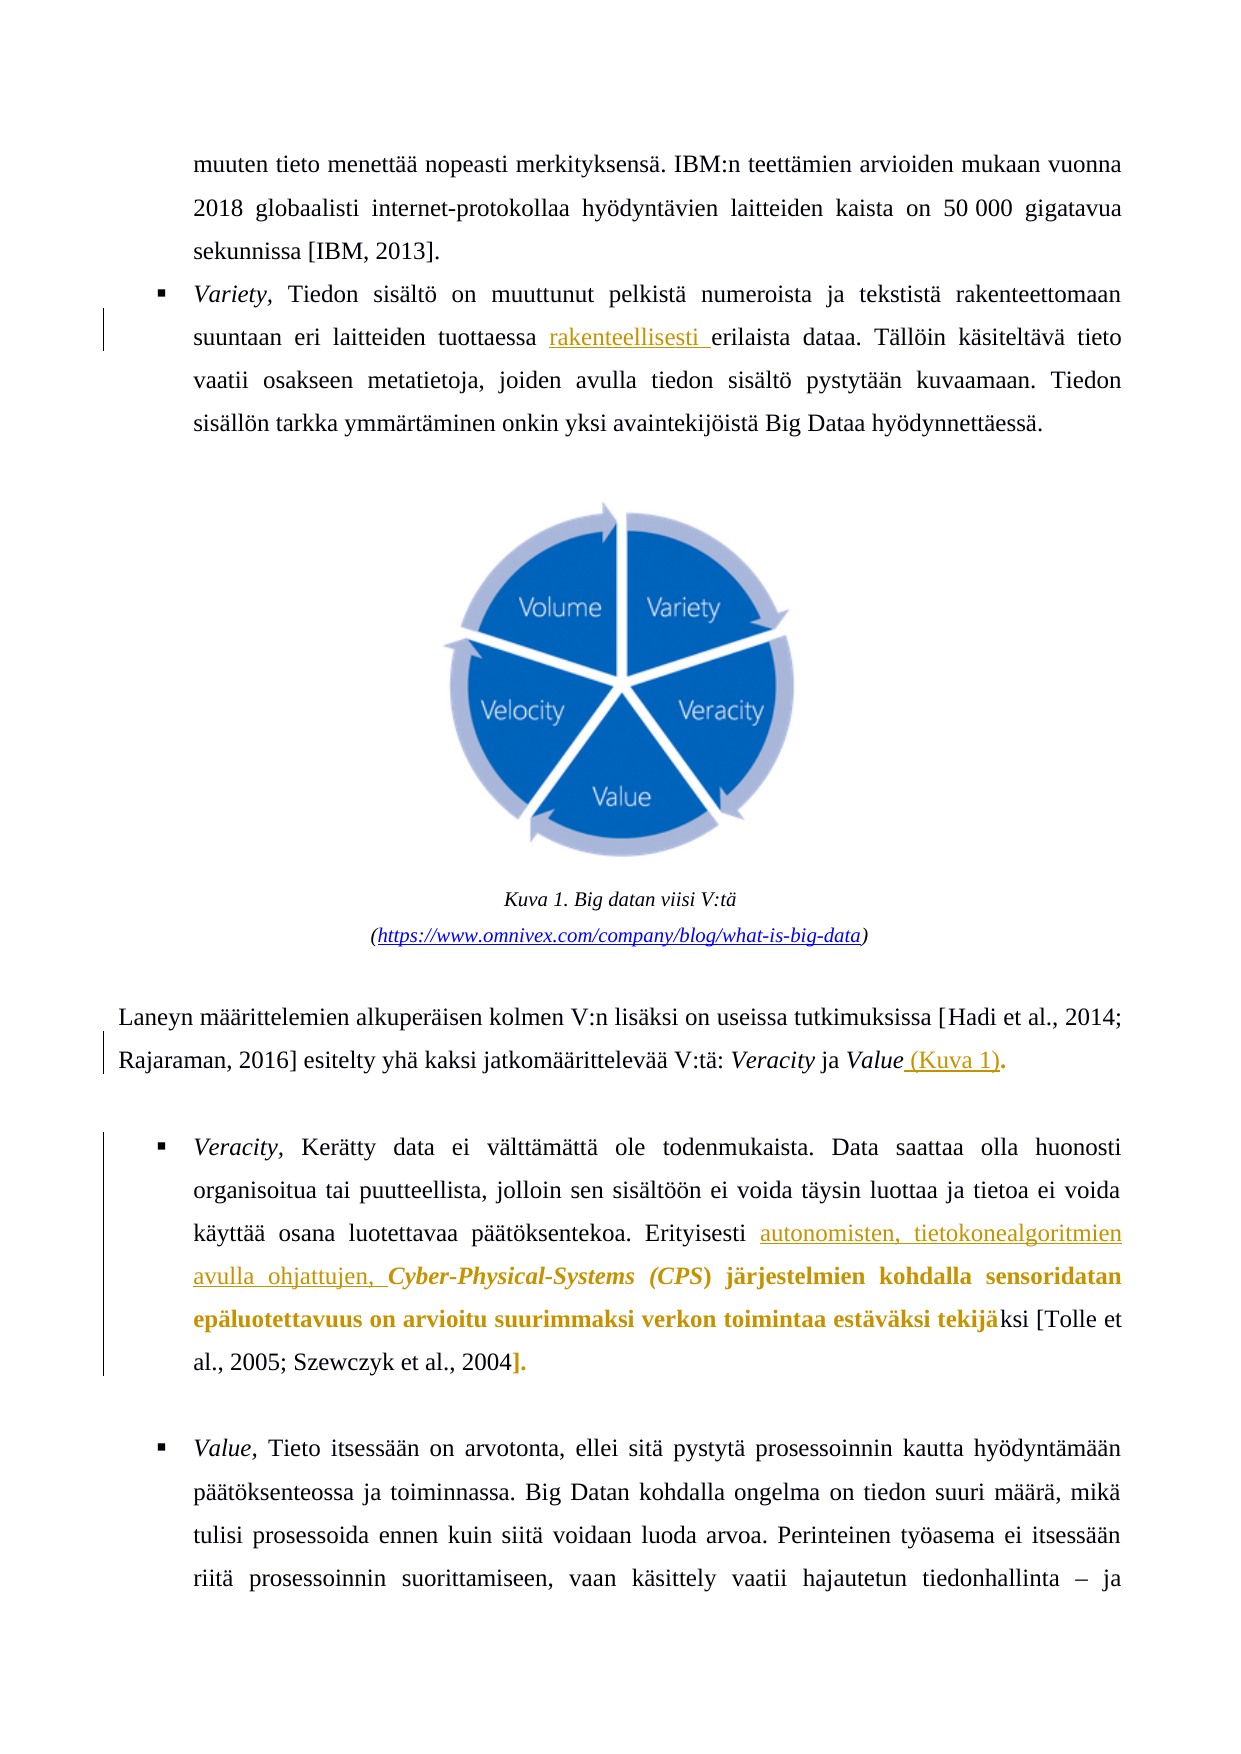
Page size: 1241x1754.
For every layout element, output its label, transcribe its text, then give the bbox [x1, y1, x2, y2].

text (https://www.omnivex.com/company/blog/what-is-big-data) [118, 923, 1122, 947]
text Laneyn määrittelemien alkuperäisen kolmen V:n lisäksi on useissa tutkimuksissa [Hadi et al., 2014; Rajaraman, 2016] esitelty yhä kaksi jatkomäärittelevää V:tä: Veracity ja Value. [118, 1002, 1122, 1074]
list Variety, Tiedon sisältö on muuttunut pelkistä numeroista ja tekstistä rakenteettomaan suuntaan eri laitteiden tuottaessa erilaista dataa. Tällöin käsiteltävä tieto vaatii osakseen metatietoja, joiden avulla tiedon sisältö pystytään kuvaamaan. Tiedon sisällön tarkka ymmärtäminen onkin yksi avaintekijöistä Big Dataa hyödynnettäessä. [156, 279, 1122, 437]
list Veracity, Kerätty data ei välttämättä ole todenmukaista. Data saattaa olla huonosti organisoitua tai puutteellista, jolloin sen sisältöön ei voida täysin luottaa ja tietoa ei voida käyttää osana luotettavaa päätöksentekoa. Erityisesti Cyber-Physical-Systems (CPS) järjestelmien kohdalla sensoridatan epäluotettavuus on arvioitu suurimmaksi verkon toimintaa estäväksi tekijäksi [Tolle et al., 2005; Szewczyk et al., 2004]. [156, 1132, 1122, 1376]
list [156, 149, 1122, 264]
picture [428, 494, 812, 871]
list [156, 1433, 1122, 1592]
text Kuva 1. Big datan viisi V:tä [118, 887, 1122, 911]
